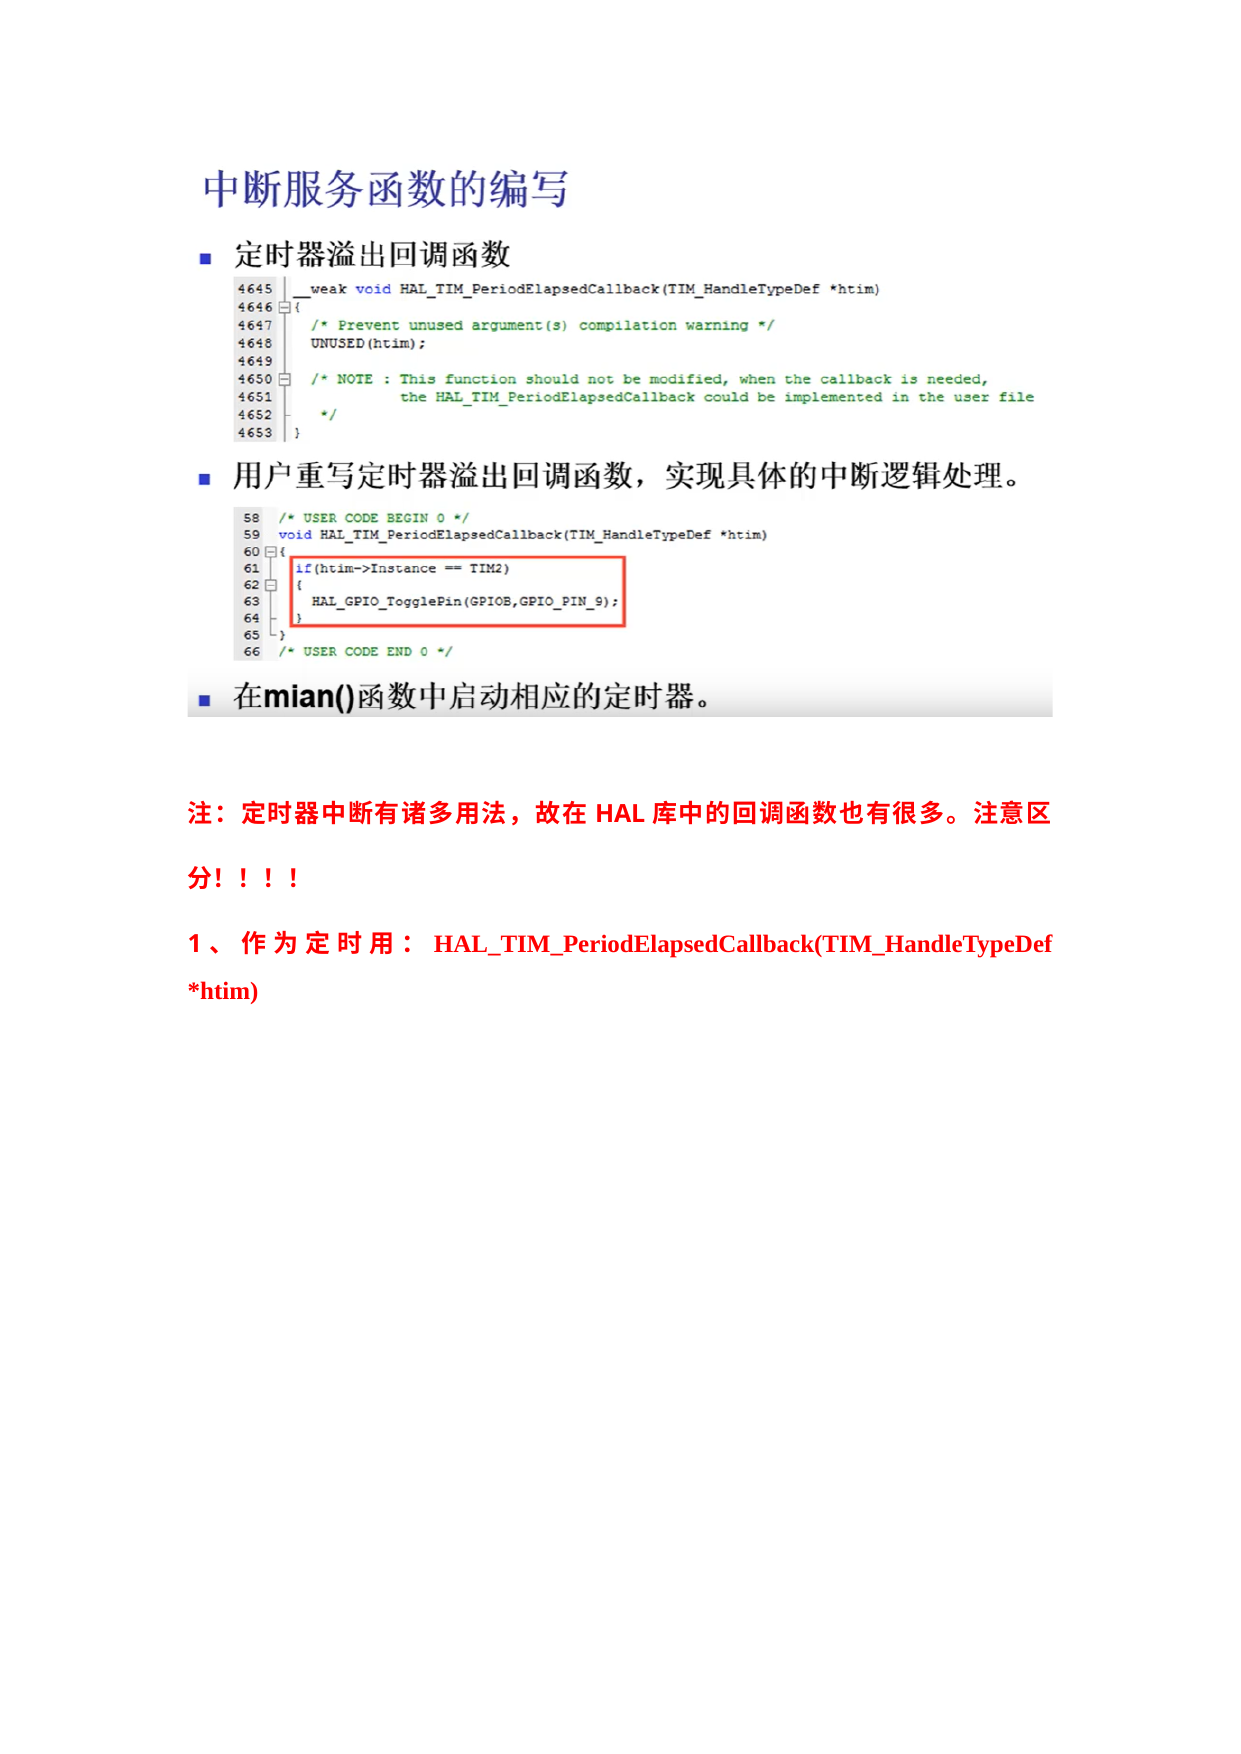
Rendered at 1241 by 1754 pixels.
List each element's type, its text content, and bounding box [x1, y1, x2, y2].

picture [187, 162, 1053, 717]
text 1、作为定时用：HAL_TIM_PeriodElapsedCallback(TIM_HandleTypeDef *htim) [187, 909, 1053, 1007]
text 注：定时器中断有诸多用法，故在HAL库中的回调函数也有很多。注意区分！！！！ [187, 779, 1053, 909]
